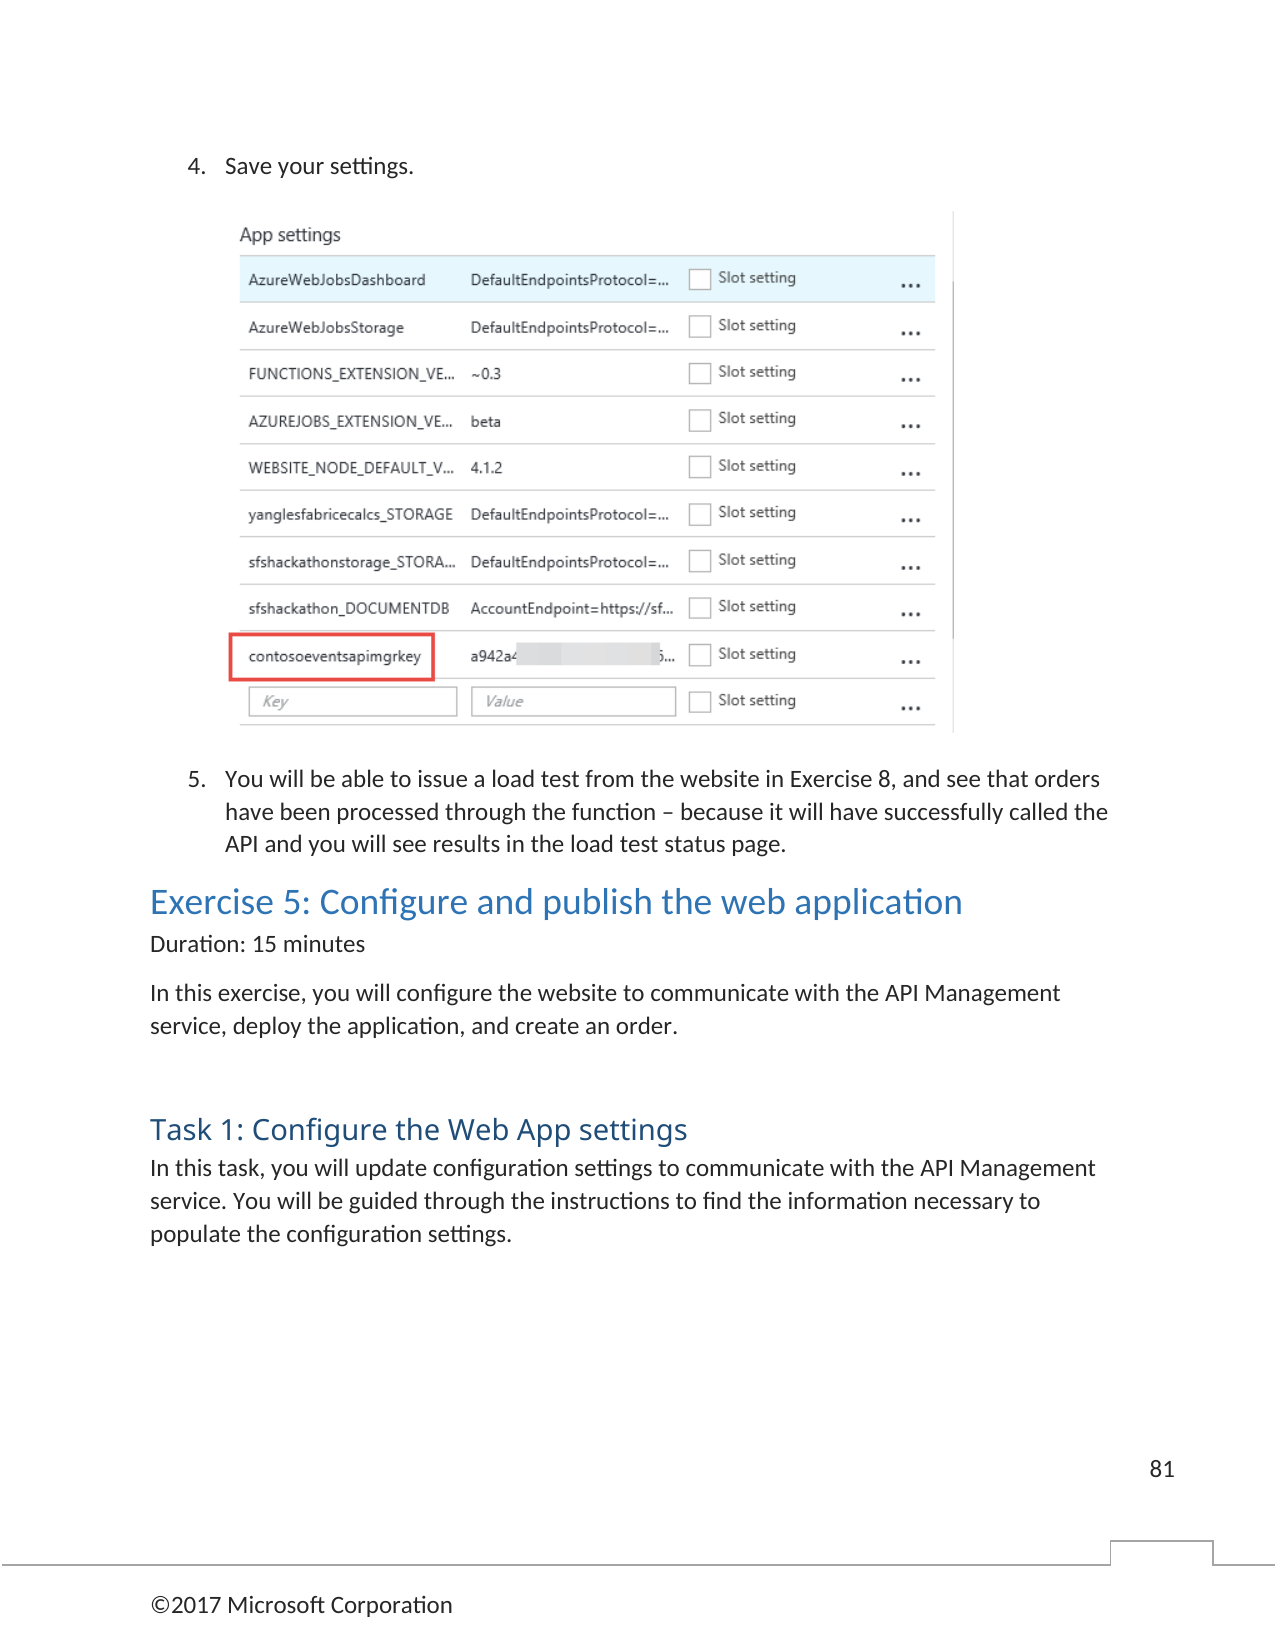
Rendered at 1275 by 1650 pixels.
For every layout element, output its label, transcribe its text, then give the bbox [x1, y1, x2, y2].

list You will be able to issue a load test from the website in Exercise 8, and see that orders have been processed through the function – because it will have successfully called the API and you will see results in the load test status page. [187, 763, 1125, 859]
text Duration: 15 minutes [150, 928, 1125, 958]
subtitle Task 1: Configure the Web App settings [150, 1109, 1125, 1149]
text In this task, you will update configuration settings to communicate with the API Management service. You will be guided through the instructions to find the information necessary to populate the configuration settings. [150, 1152, 1125, 1248]
list Save your settings. [187, 150, 1125, 181]
subtitle Exercise 5: Configure and publish the web application [150, 878, 1125, 924]
text In this exercise, you will configure the website to communicate with the API Management service, deploy the application, and create an order. [150, 977, 1125, 1041]
picture [225, 211, 954, 733]
